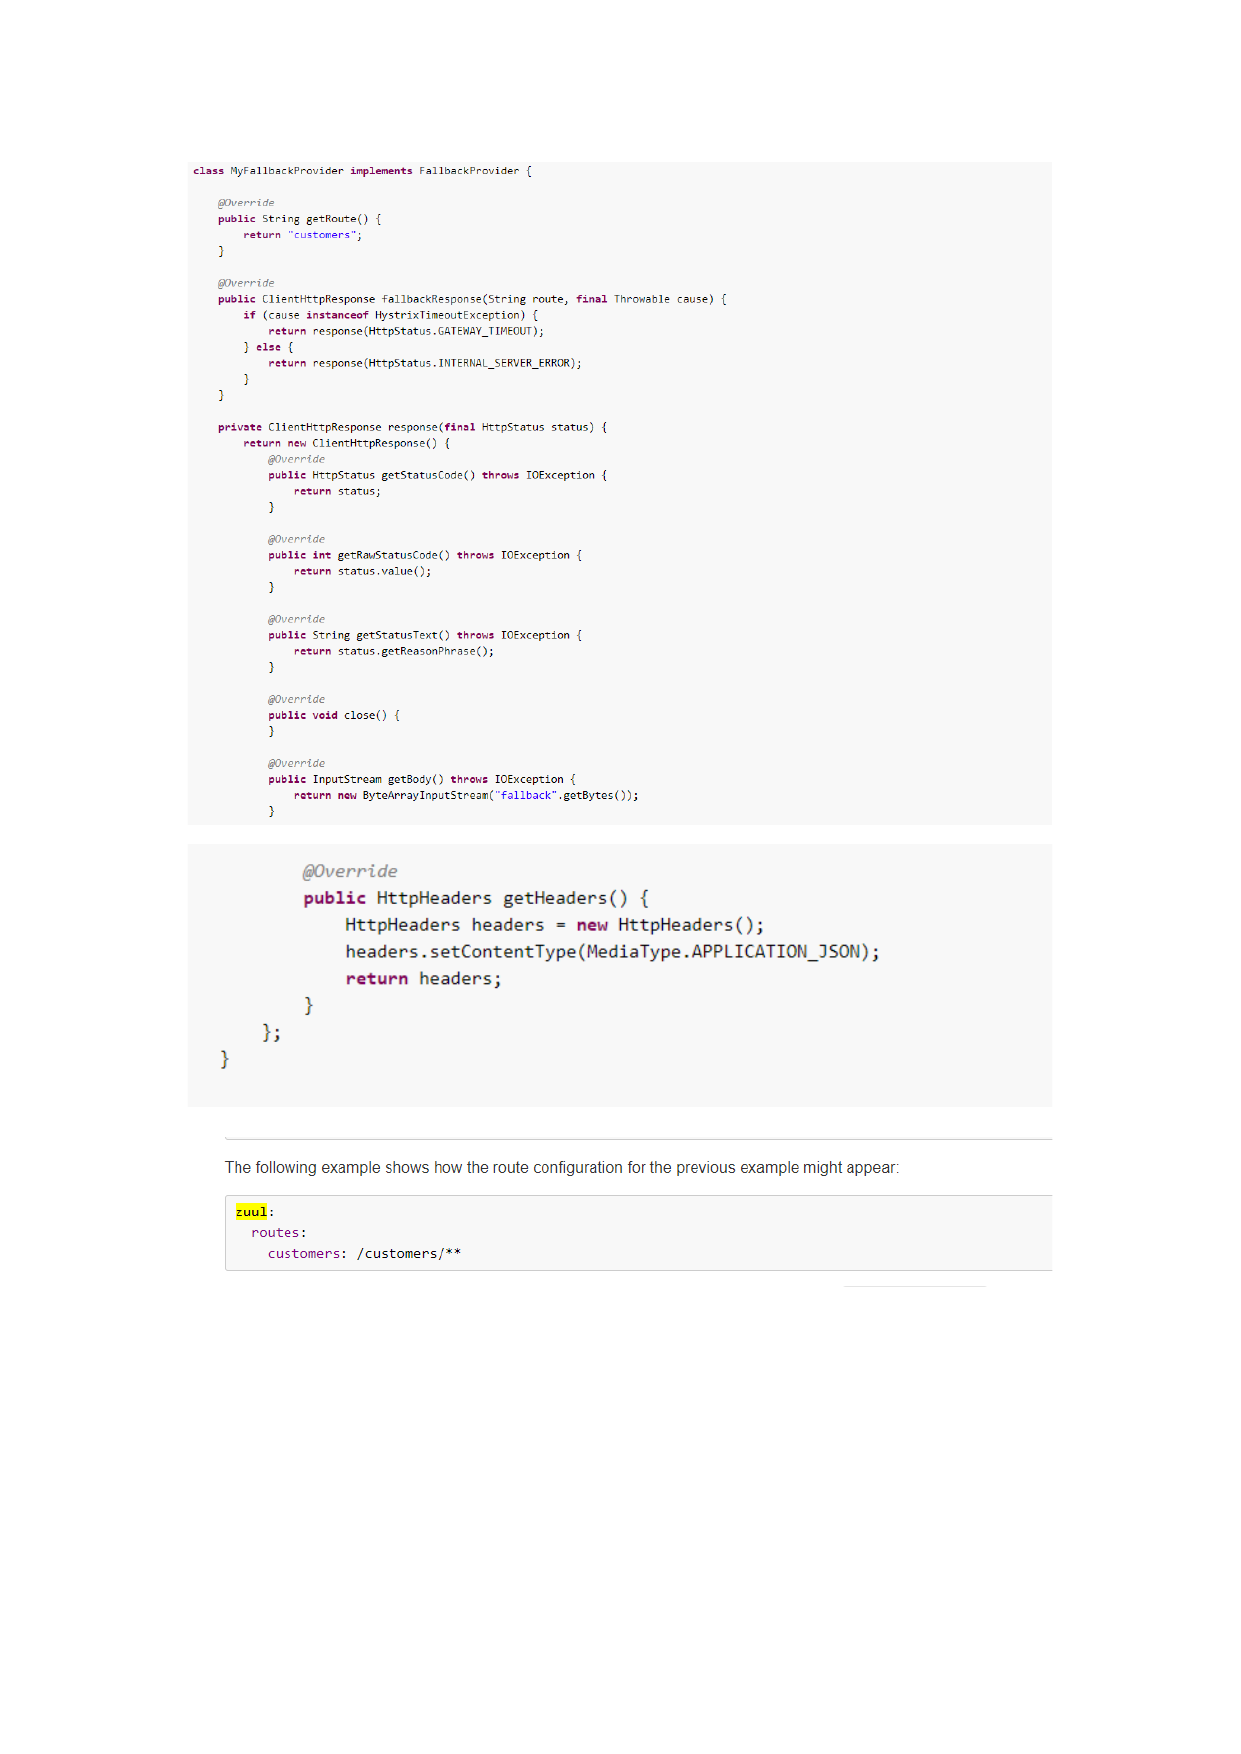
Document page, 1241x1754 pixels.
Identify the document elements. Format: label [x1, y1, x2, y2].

picture [187, 844, 1053, 1107]
picture [187, 1137, 1053, 1287]
picture [187, 162, 1052, 825]
